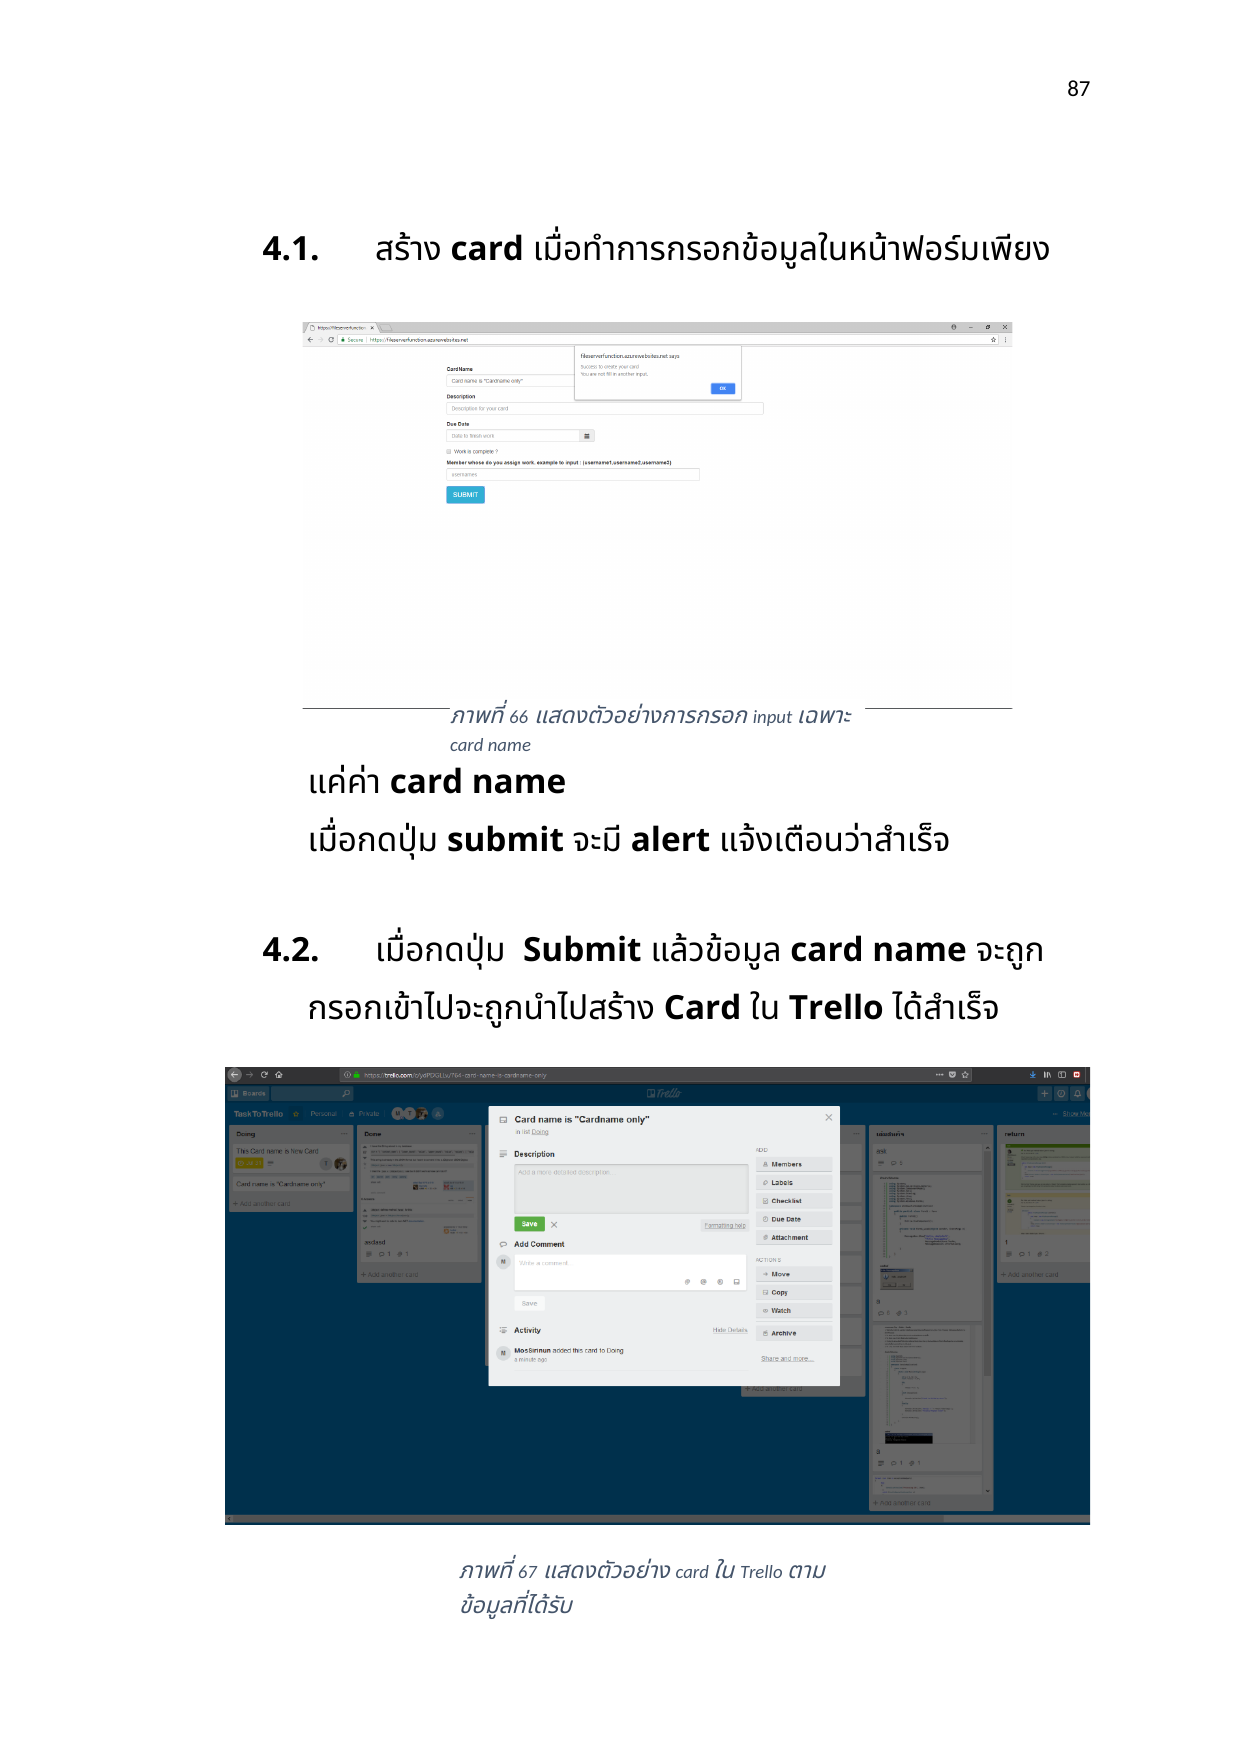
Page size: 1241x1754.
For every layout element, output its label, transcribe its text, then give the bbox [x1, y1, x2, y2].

picture [302, 322, 1013, 709]
picture [225, 1067, 1091, 1525]
list เมื่อกดปุ่ม Submit แล้วข้อมูล card name จะถูกกรอกเข้าไปจะถูกนำไปสร้าง Card ใน Trello ได้สำเร็จ [262, 926, 1090, 1035]
